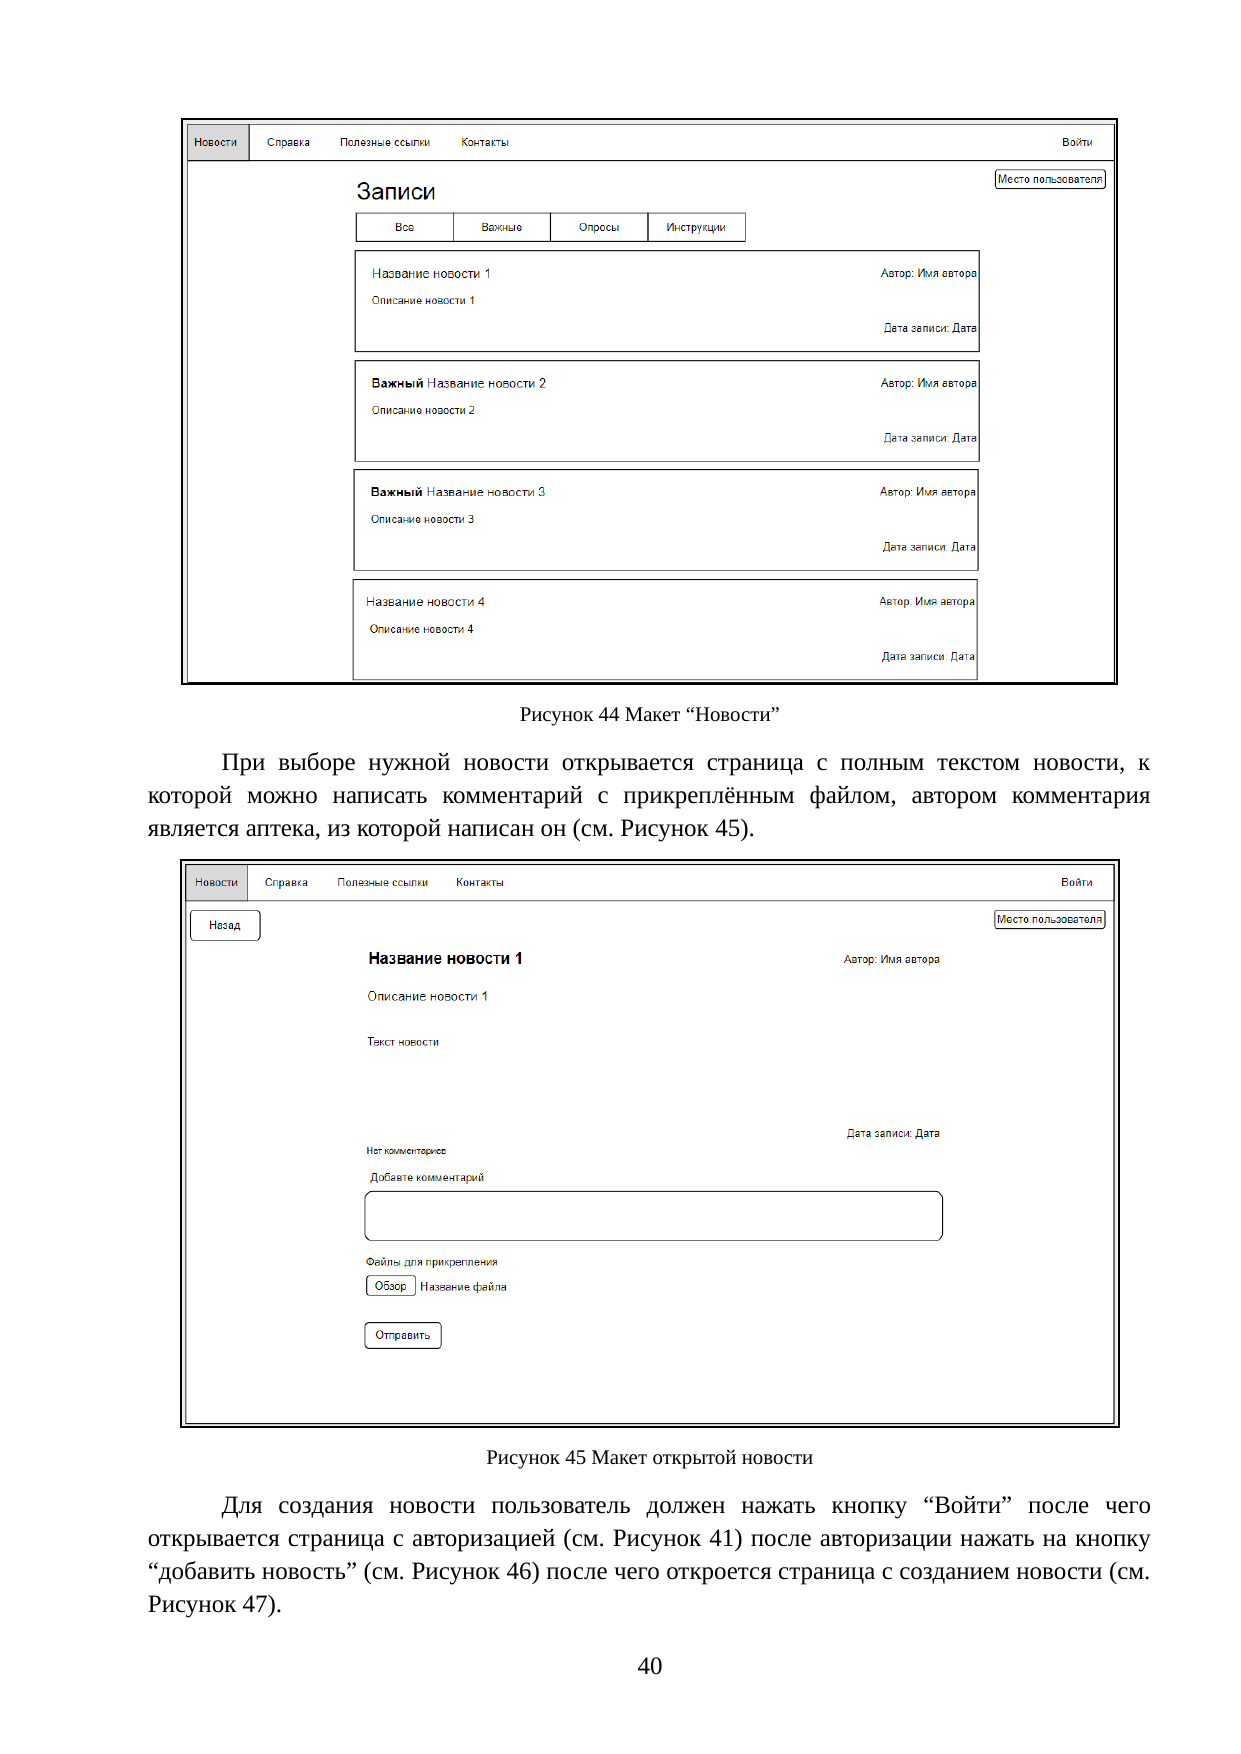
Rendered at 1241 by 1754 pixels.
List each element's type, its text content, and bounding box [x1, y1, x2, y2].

picture [182, 861, 1118, 1426]
picture [183, 120, 1116, 683]
text Рисунок 45 Макет открытой новости [148, 1445, 1152, 1469]
text Для создания новости пользователь должен нажать кнопку “Войти” после чего открывается страница с авторизацией (см. Рисунок 41) после авторизации нажать на кнопку “добавить новость” (см. Рисунок 46) после чего откроется страница с созданием новости (см. Рисунок 47). [148, 1490, 1152, 1618]
text При выборе нужной новости открывается страница с полным текстом новости, к которой можно написать комментарий с прикреплённым файлом, автором комментария является аптека, из которой написан он (см. Рисунок 45). [148, 747, 1152, 842]
text Рисунок 44 Макет “Новости” [148, 702, 1152, 726]
